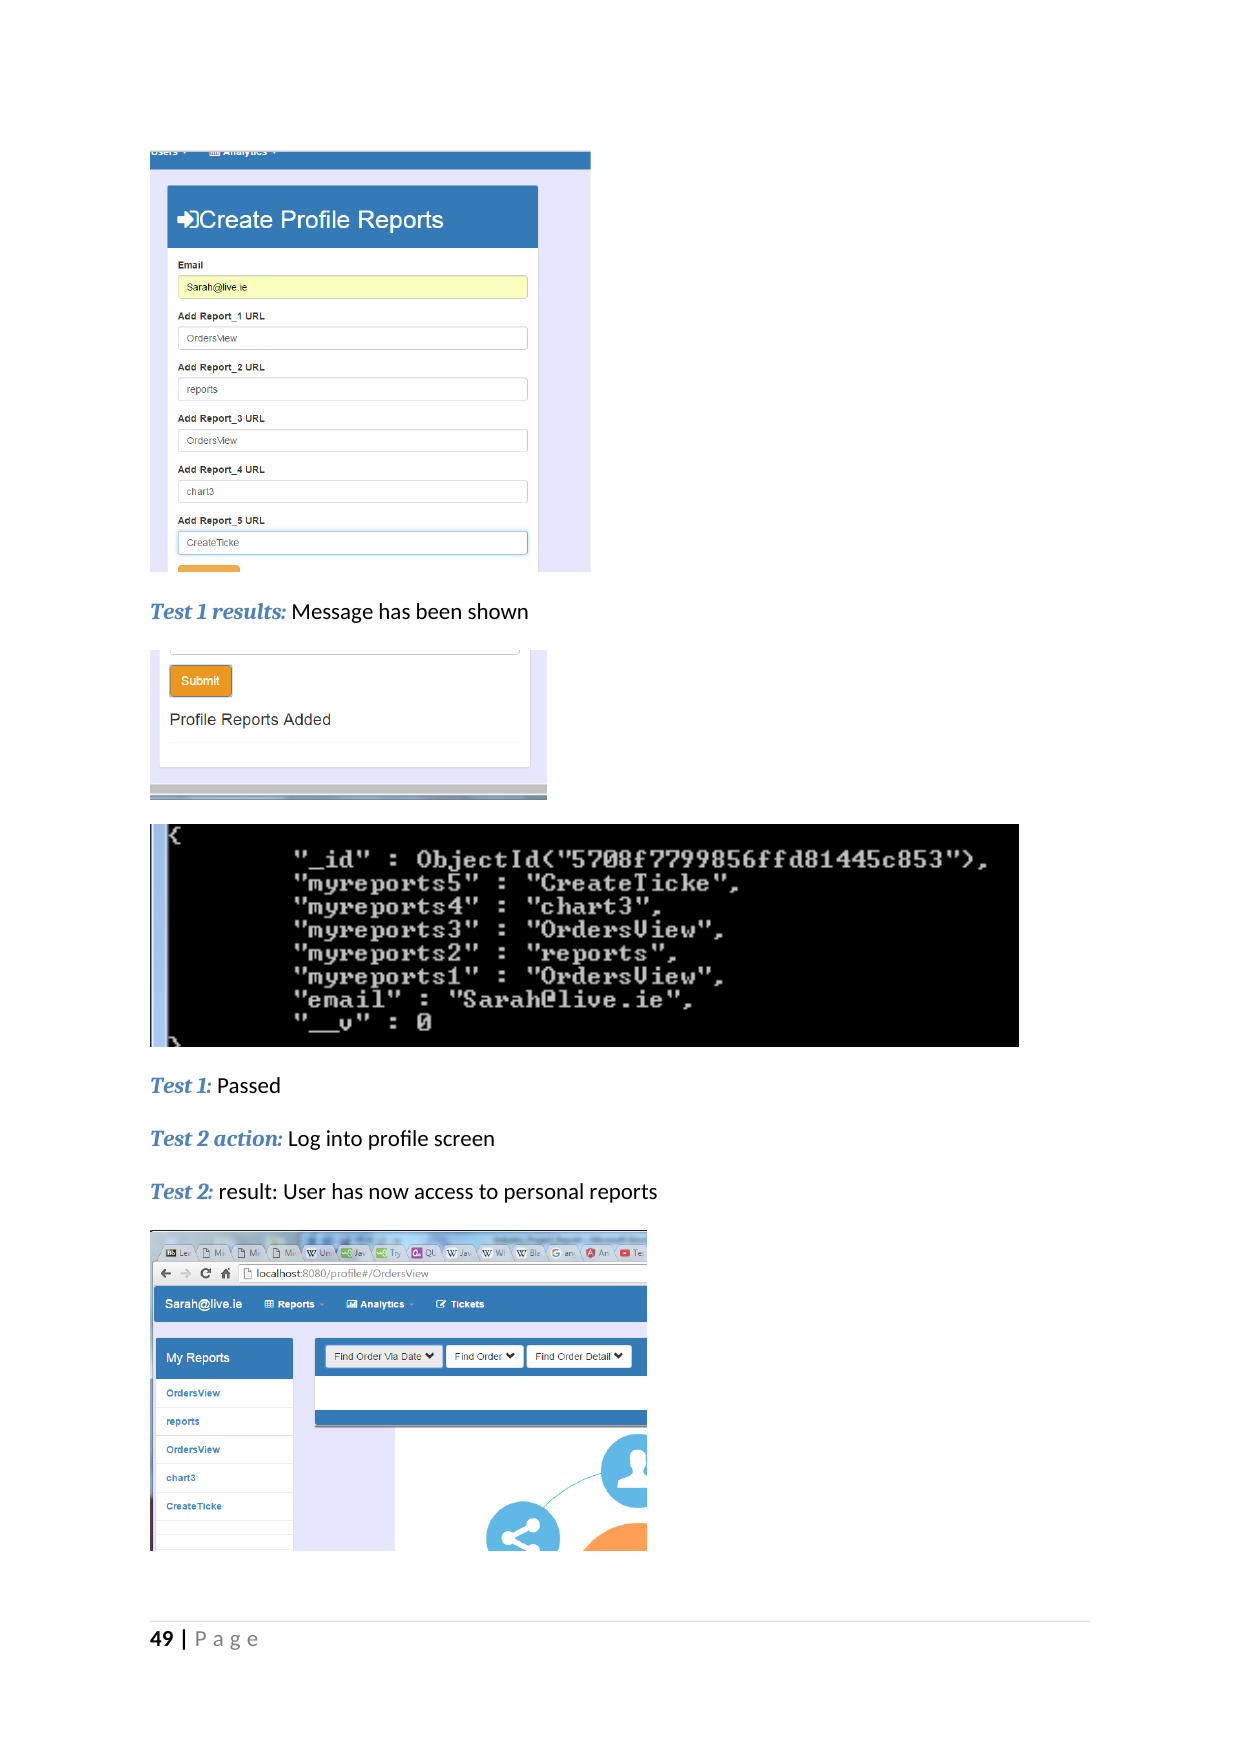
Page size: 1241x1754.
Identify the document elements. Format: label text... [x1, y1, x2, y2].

text Test 1 results: Message has been shown [150, 597, 1090, 625]
picture [150, 650, 547, 800]
text Test 1: Passed [150, 1071, 1090, 1099]
picture [150, 150, 591, 572]
picture [150, 1230, 647, 1551]
text Test 2: result: User has now access to personal reports [150, 1177, 1090, 1206]
picture [150, 824, 1019, 1047]
text Test 2 action: Log into profile screen [150, 1124, 1090, 1152]
